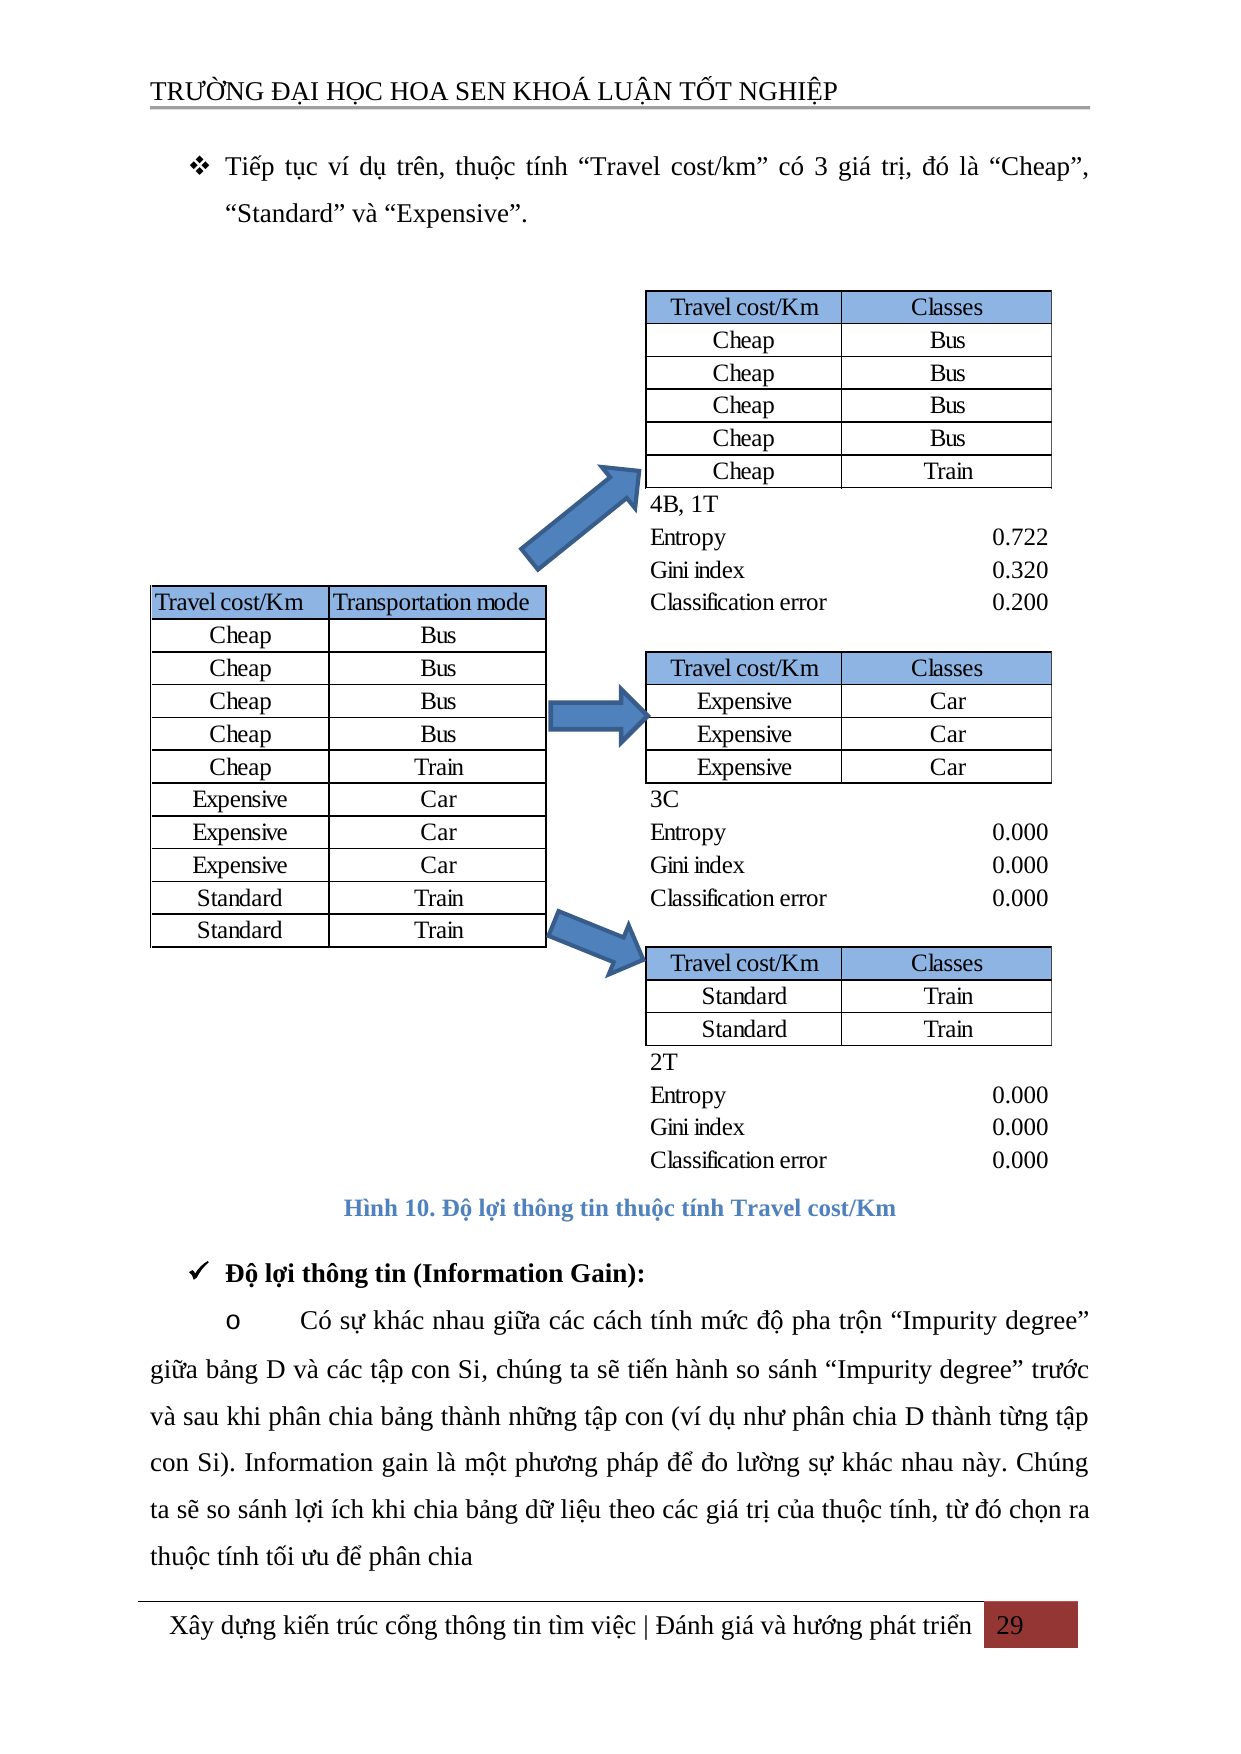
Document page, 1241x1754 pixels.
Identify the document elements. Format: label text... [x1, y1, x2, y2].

text Hình 10. Độ lợi thông tin thuộc tính Travel cost/Km [150, 1193, 1090, 1222]
list Độ lợi thông tin (Information Gain): [187, 1257, 1090, 1288]
list Tiếp tục ví dụ trên, thuộc tính “Travel cost/km” có 3 giá trị, đó là “Cheap”, “Standard” và “Expensive”. [187, 150, 1090, 228]
list Có sự khác nhau giữa các cách tính mức độ pha trộn “Impurity degree” giữa bảng D và các tập con Si, chúng ta sẽ tiến hành so sánh “Impurity degree” trước và sau khi phân chia bảng thành những tập con (ví dụ như phân chia D thành từng tập con Si). Information gain là một phương pháp để đo lường sự khác nhau này. Chúng ta sẽ so sánh lợi ích khi chia bảng dữ liệu theo các giá trị của thuộc tính, từ đó chọn ra thuộc tính tối ưu để phân chia [150, 1304, 1090, 1571]
